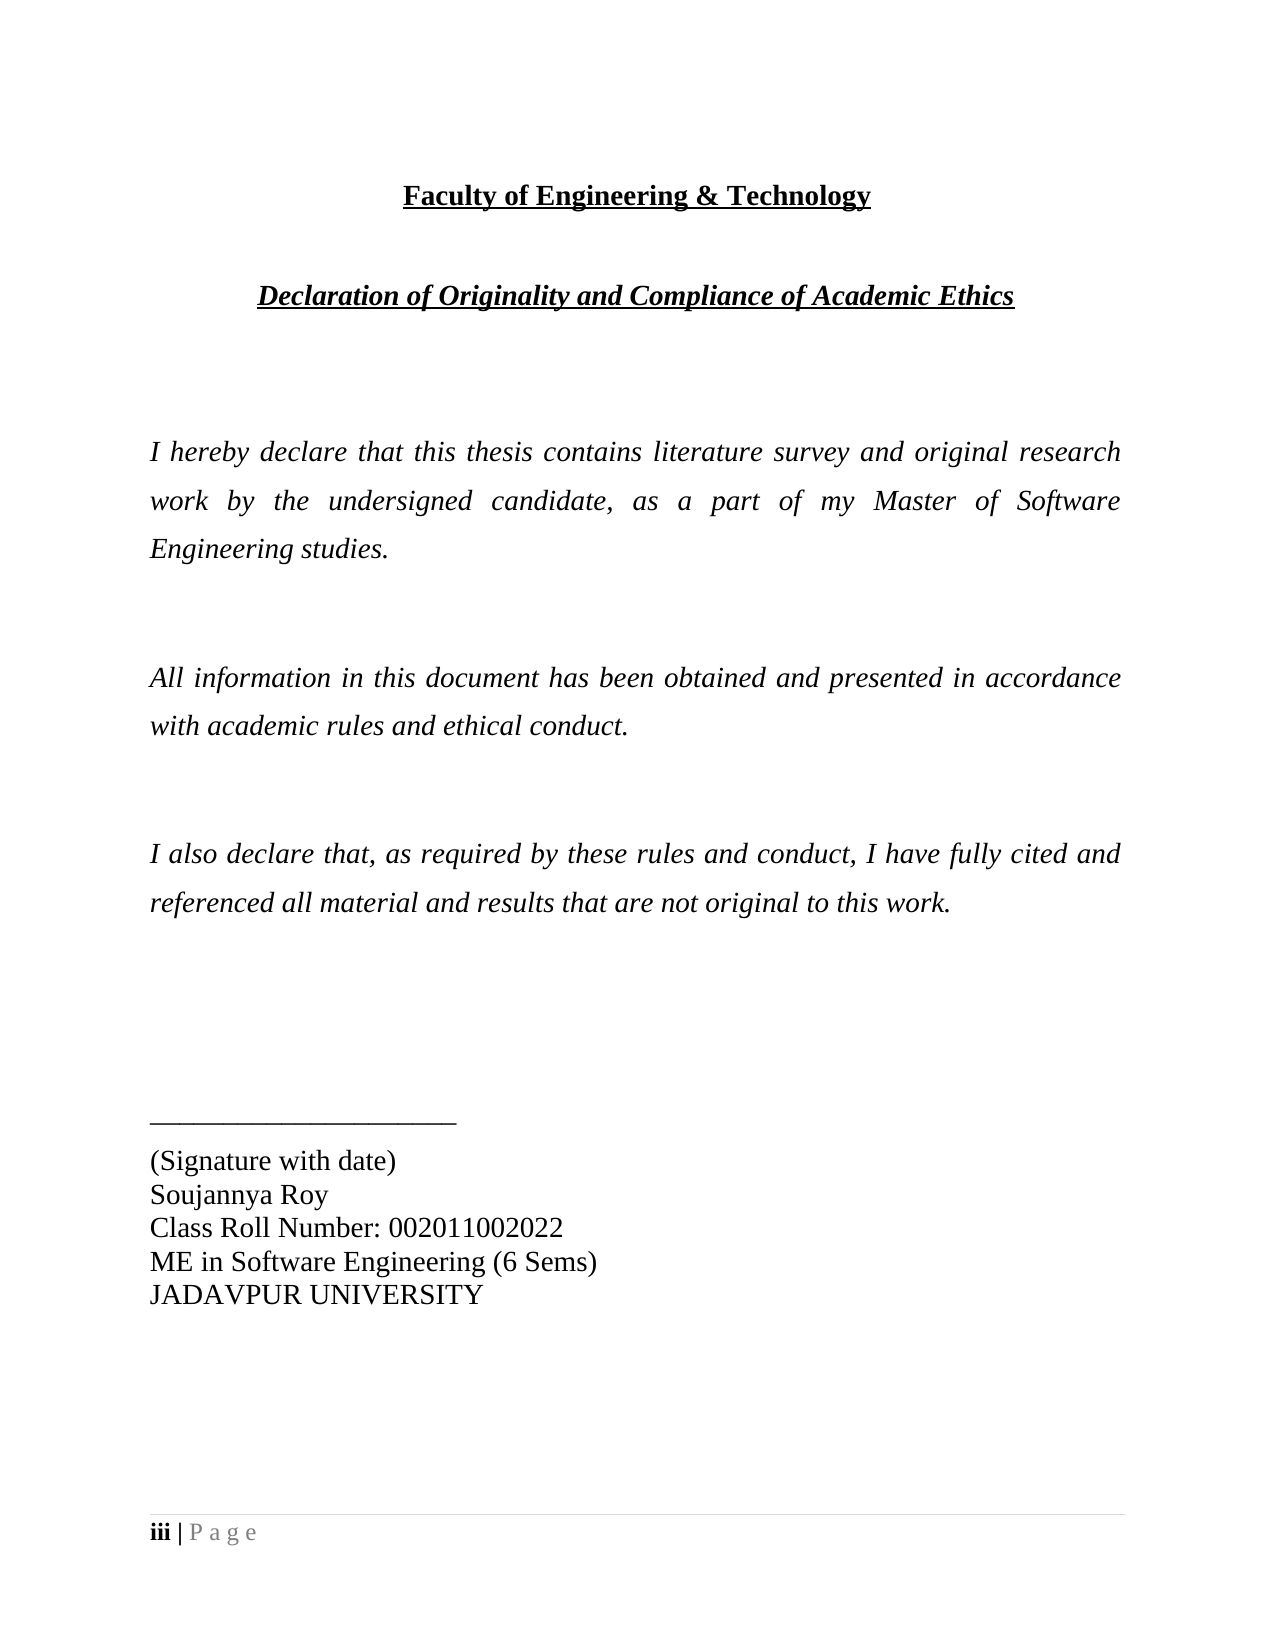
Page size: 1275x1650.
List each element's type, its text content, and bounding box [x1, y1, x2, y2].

text I also declare that, as required by these rules and conduct, I have fully cited and referenced all material and results that are not original to this work. [149, 836, 1125, 918]
text All information in this document has been obtained and presented in accordance with academic rules and ethical conduct. [149, 660, 1125, 742]
text I hereby declare that this thesis contains literature survey and original research work by the undersigned candidate, as a part of my Master of Software Engineering studies. [149, 434, 1125, 565]
text Class Roll Number: 002011002022 [149, 1210, 1125, 1244]
text Faculty of Engineering & Technology [150, 178, 1124, 212]
text ME in Software Engineering (6 Sems) JADAVPUR UNIVERSITY [149, 1244, 634, 1311]
text Soujannya Roy [149, 1177, 1125, 1210]
text (Signature with date) [150, 1143, 1045, 1177]
text _____________________ [150, 1094, 1125, 1127]
text Declaration of Originality and Compliance of Academic Ethics [150, 278, 1124, 312]
